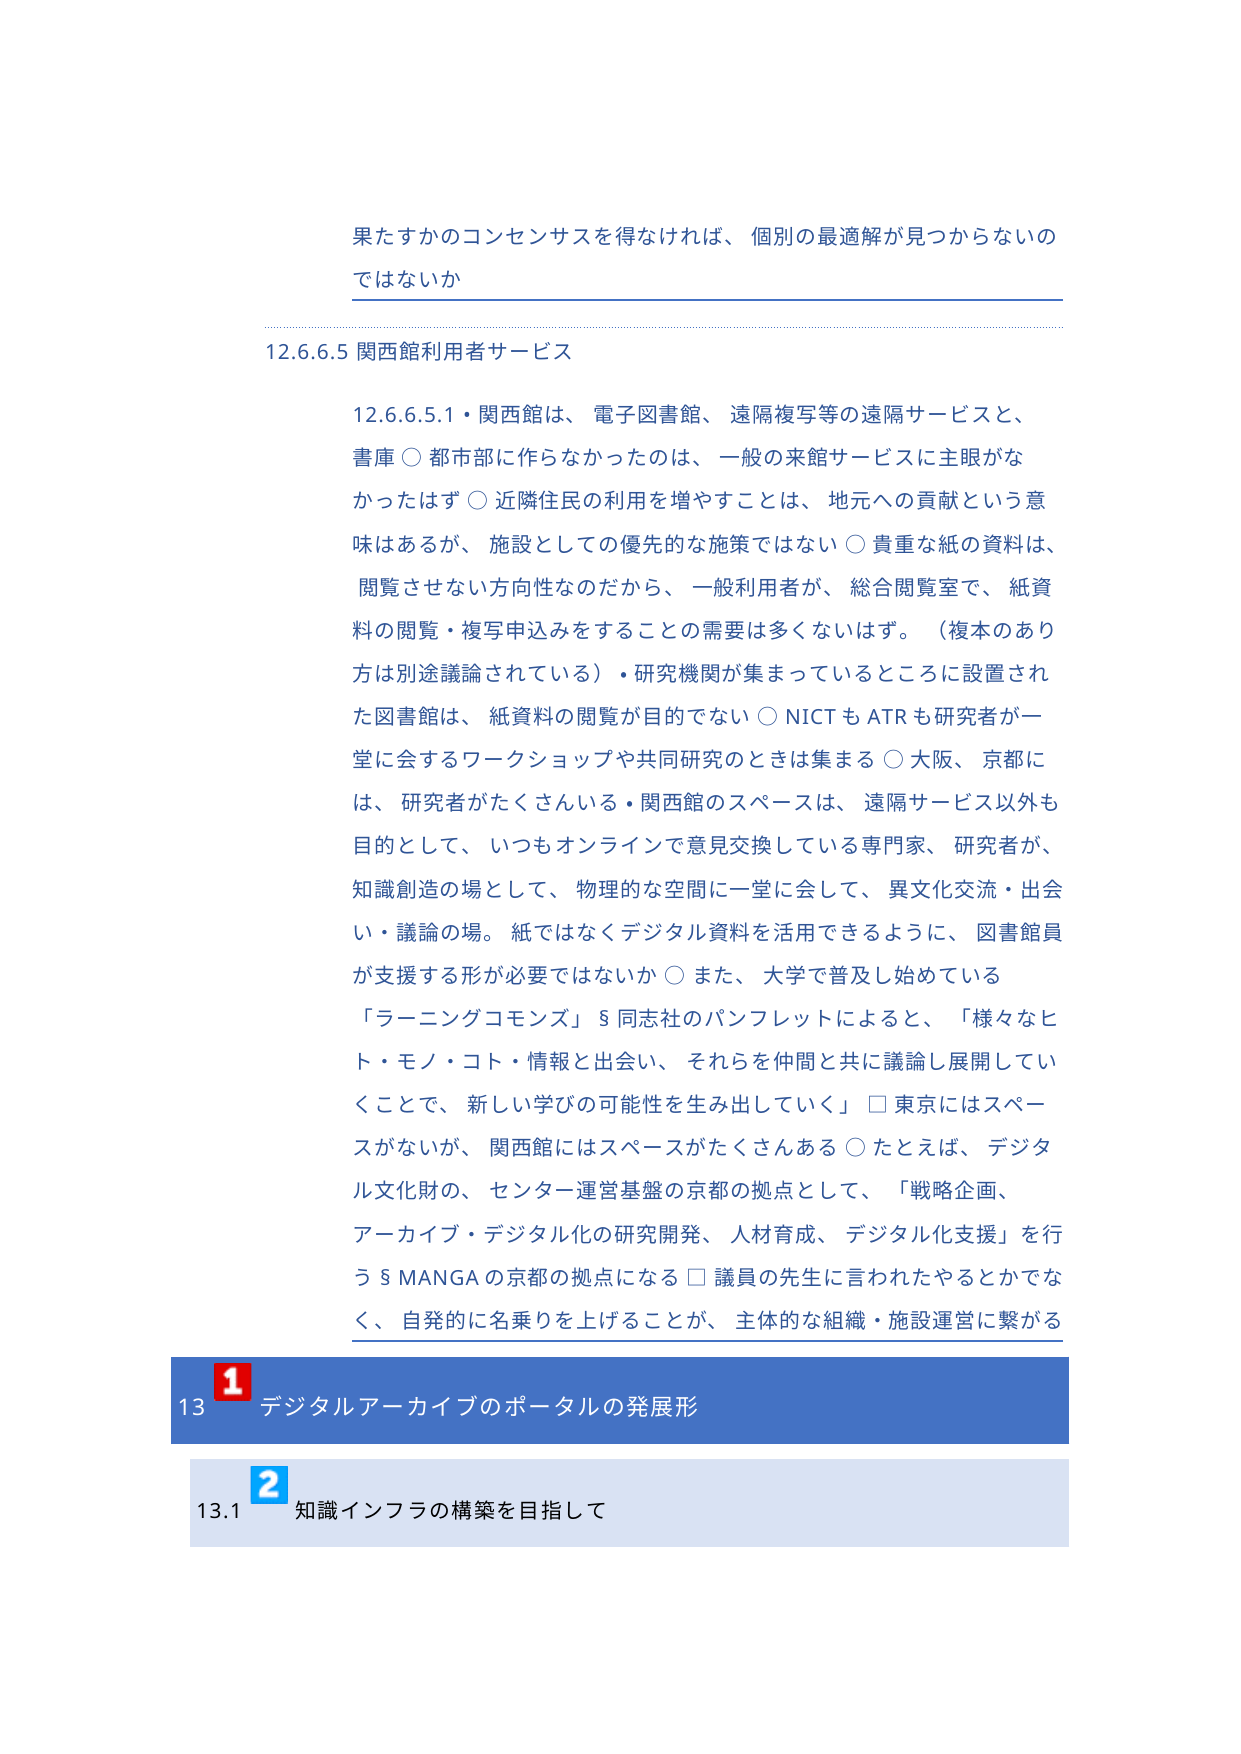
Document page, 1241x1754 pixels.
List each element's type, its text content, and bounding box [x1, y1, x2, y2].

picture [250, 1466, 288, 1504]
text 知識インフラの構築を目指して [196, 1466, 1063, 1541]
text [352, 217, 1063, 299]
text デジタルアーカイブのポータルの発展形 [177, 1363, 1063, 1438]
picture [214, 1363, 252, 1401]
text 関西館利用者サービス [265, 326, 1063, 369]
text • 関西館は、 電子図書館、 遠隔複写等の遠隔サービスと、 書庫 ○ 都市部に作らなかったのは、 一般の来館サービスに主眼がなかったはず ○ 近隣住民の利用を増やすことは、 地元への貢献という意味はあるが、 施設としての優先的な施策ではない ○ 貴重な紙の資料は、 閲覧させない方向性なのだから、 一般利用者が、 総合閲覧室で、 紙資料の閲覧・複写申込みをすることの需要は多くないはず。 （複本のあり方は別途議論されている） • 研究機関が集まっているところに設置された図書館は、 紙資料の閲覧が目的でない ○ NICTもATRも研究者が一堂に会するワークショップや共同研究のときは集まる ○ 大阪、 京都には、 研究者がたくさんいる • 関西館のスペースは、 遠隔サービス以外も目的として、 いつもオンラインで意見交換している専門家、 研究者が、 知識創造の場として、 物理的な空間に一堂に会して、 異文化交流・出会い・議論の場。 紙ではなくデジタル資料を活用できるように、 図書館員が支援する形が必要ではないか ○ また、 大学で普及し始めている「ラーニングコモンズ」 § 同志社のパンフレットによると、 「様々なヒト・モノ・コト・情報と出会い、 それらを仲間と共に議論し展開していくことで、 新しい学びの可能性を生み出していく」 □ 東京にはスペースがないが、 関西館にはスペースがたくさんある ○ たとえば、 デジタル文化財の、 センター運営基盤の京都の拠点として、 「戦略企画、 アーカイブ・デジタル化の研究開発、 人材育成、 デジタル化支援」を行う § MANGAの京都の拠点になる □ 議員の先生に言われたやるとかでなく、 自発的に名乗りを上げることが、 主体的な組織・施設運営に繋がる [352, 395, 1063, 1340]
